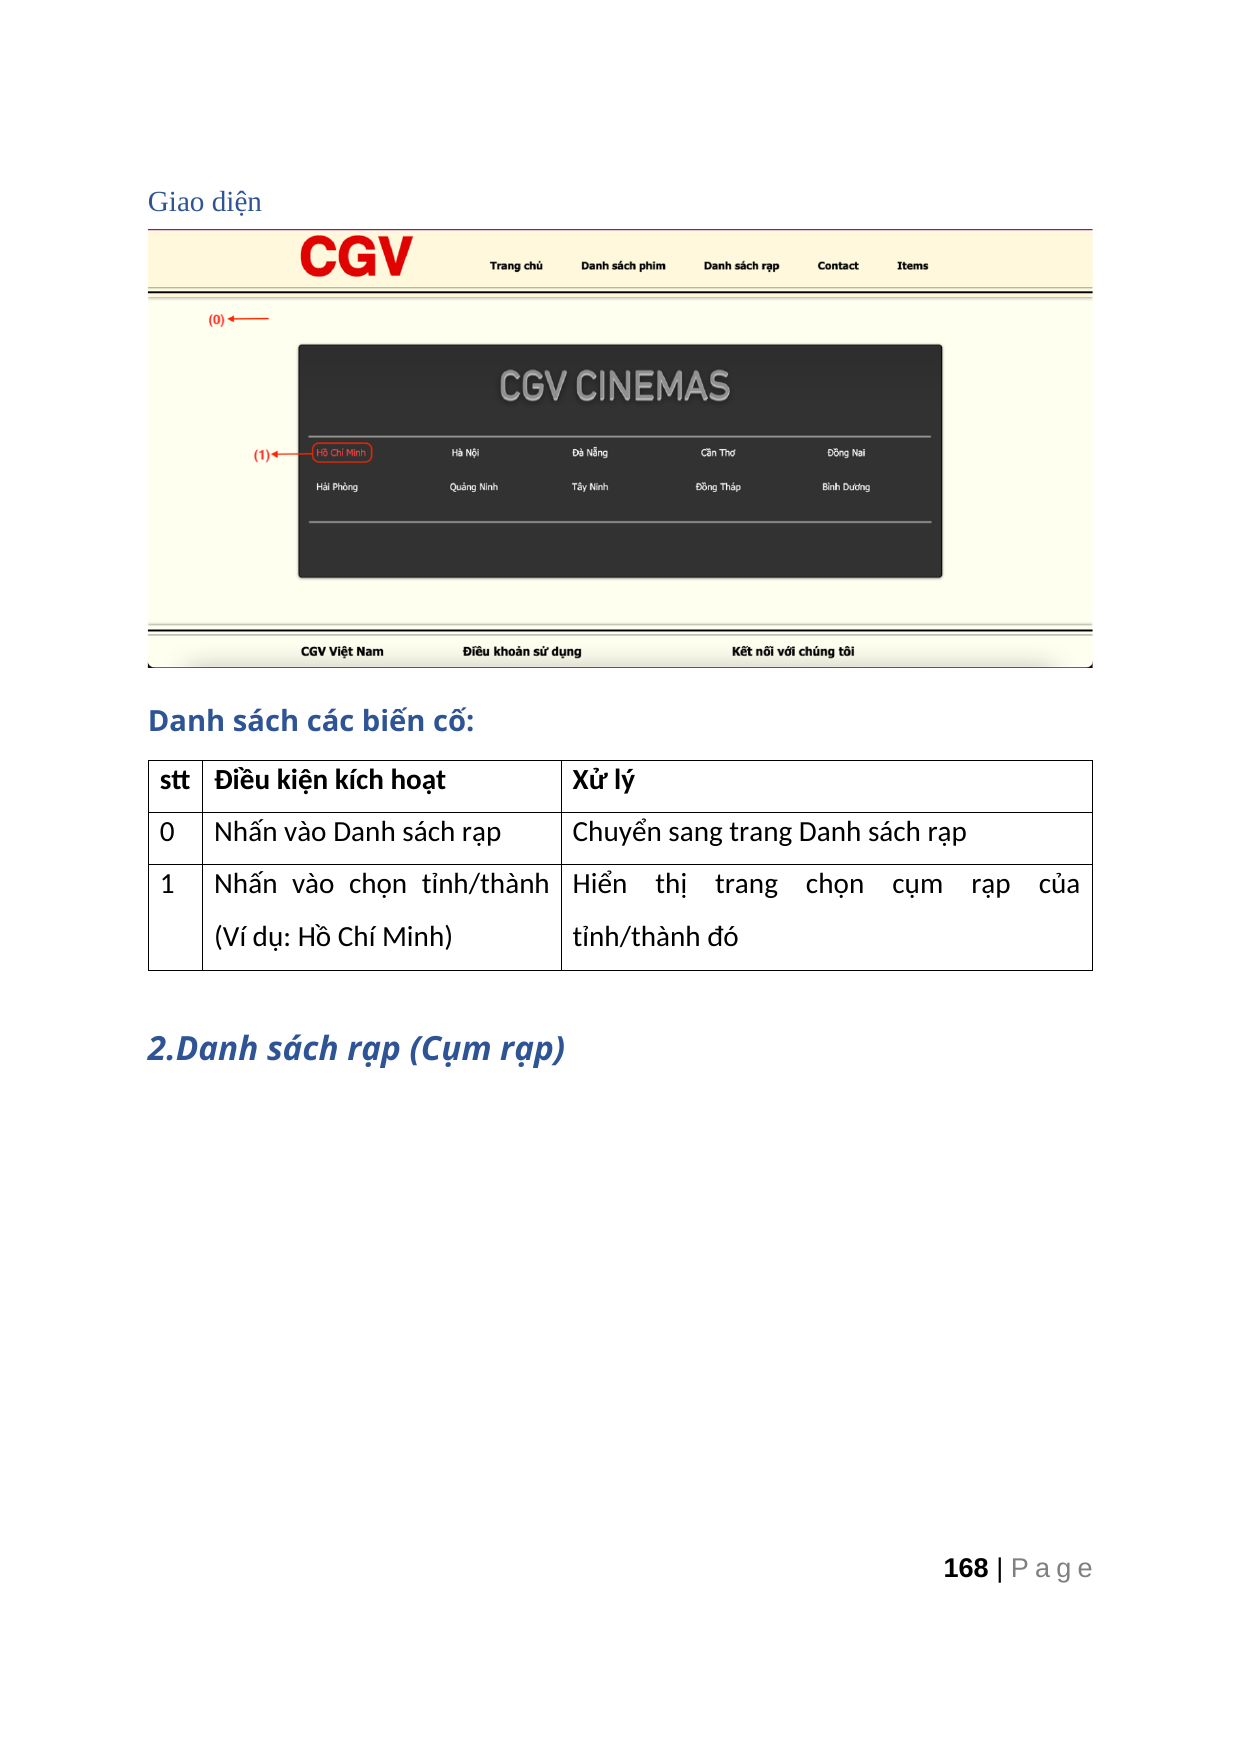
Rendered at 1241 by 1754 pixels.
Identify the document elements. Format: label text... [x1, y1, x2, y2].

subtitle Giao diện [148, 184, 1092, 217]
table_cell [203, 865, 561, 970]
picture [147, 229, 1093, 668]
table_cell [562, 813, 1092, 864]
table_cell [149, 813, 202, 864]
subtitle Danh sách các biến cố: [148, 668, 1092, 740]
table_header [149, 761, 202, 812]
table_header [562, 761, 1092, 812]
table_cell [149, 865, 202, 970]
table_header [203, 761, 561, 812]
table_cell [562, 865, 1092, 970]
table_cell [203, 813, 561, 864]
subtitle 2.Danh sách rạp (Cụm rạp) [148, 1025, 1092, 1071]
